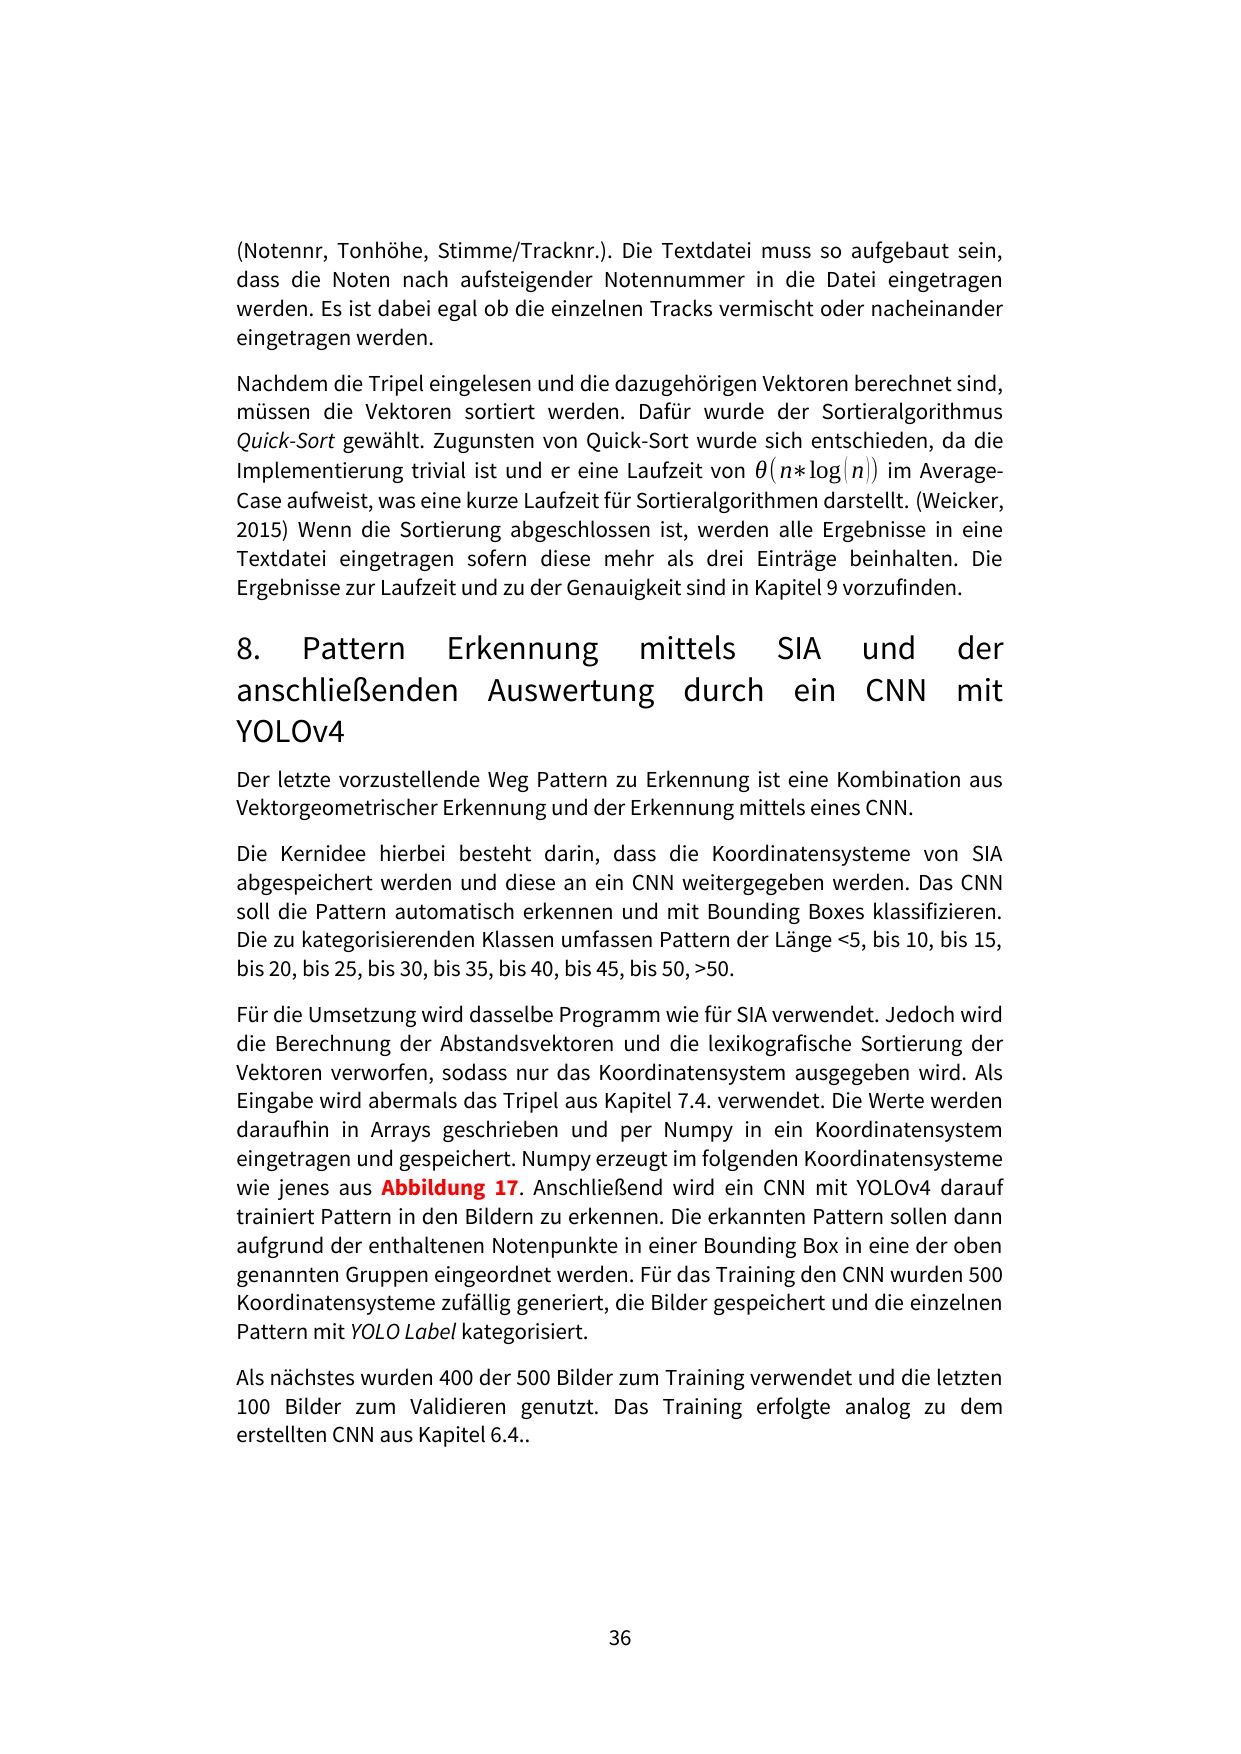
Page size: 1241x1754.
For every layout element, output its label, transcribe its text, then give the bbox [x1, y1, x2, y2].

text Als nächstes wurden 400 der 500 Bilder zum Training verwendet und die letzten 100 Bilder zum Validieren genutzt. Das Training erfolgte analog zu dem erstellten CNN aus Kapitel 6.4.. [236, 1363, 1004, 1449]
text Die Kernidee hierbei besteht darin, dass die Koordinatensysteme von SIA abgespeichert werden und diese an ein CNN weitergegeben werden. Das CNN soll die Pattern automatisch erkennen und mit Bounding Boxes klassifizieren. Die zu kategorisierenden Klassen umfassen Pattern der Länge <5, bis 10, bis 15, bis 20, bis 25, bis 30, bis 35, bis 40, bis 45, bis 50, >50. [236, 839, 1004, 983]
subtitle 8. Pattern Erkennung mittels SIA und der anschließenden Auswertung durch ein CNN mit YOLOv4 [236, 626, 1004, 752]
text Der letzte vorzustellende Weg Pattern zu Erkennung ist eine Kombination aus Vektorgeometrischer Erkennung und der Erkennung mittels eines CNN. [236, 764, 1004, 822]
text Für die Umsetzung wird dasselbe Programm wie für SIA verwendet. Jedoch wird die Berechnung der Abstandsvektoren und die lexikografische Sortierung der Vektoren verworfen, sodass nur das Koordinatensystem ausgegeben wird. Als Eingabe wird abermals das Tripel aus Kapitel 7.4. verwendet. Die Werte werden daraufhin in Arrays geschrieben und per Numpy in ein Koordinatensystem eingetragen und gespeichert. Numpy erzeugt im folgenden Koordinatensysteme wie jenes aus Abbildung 17. Anschließend wird ein CNN mit YOLOv4 darauf trainiert Pattern in den Bildern zu erkennen. Die erkannten Pattern sollen dann aufgrund der enthaltenen Notenpunkte in einer Bounding Box in eine der oben genannten Gruppen eingeordnet werden. Für das Training den CNN wurden 500 Koordinatensysteme zufällig generiert, die Bilder gespeichert und die einzelnen Pattern mit YOLO Label kategorisiert. [236, 1000, 1004, 1346]
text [236, 236, 1004, 352]
text Nachdem die Tripel eingelesen und die dazugehörigen Vektoren berechnet sind, müssen die Vektoren sortiert werden. Dafür wurde der Sortieralgorithmus Quick-Sort gewählt. Zugunsten von Quick-Sort wurde sich entschieden, da die Implementierung trivial ist und er eine Laufzeit von im Average-Case aufweist, was eine kurze Laufzeit für Sortieralgorithmen darstellt. Wenn die Sortierung abgeschlossen ist, werden alle Ergebnisse in eine Textdatei eingetragen sofern diese mehr als drei Einträge beinhalten. Die Ergebnisse zur Laufzeit und zu der Genauigkeit sind in Kapitel 9 vorzufinden. [236, 368, 1004, 601]
